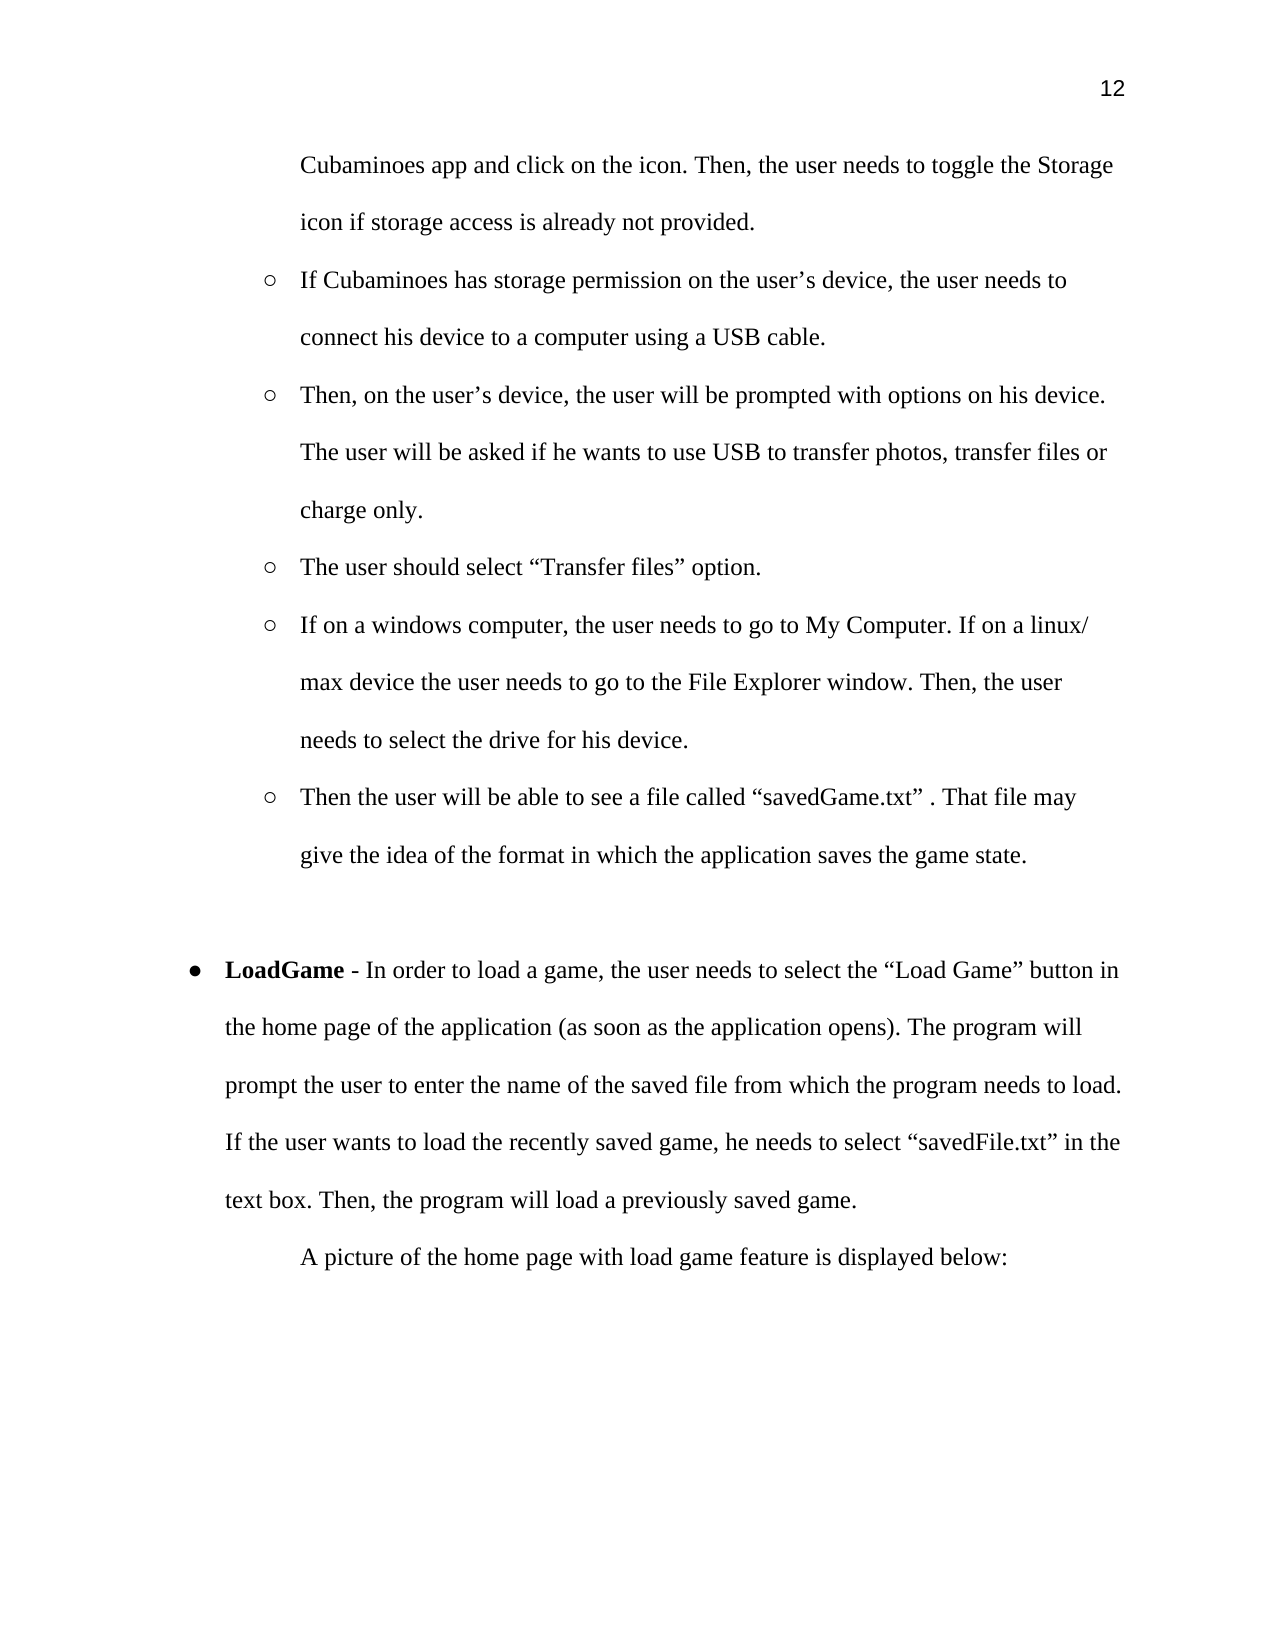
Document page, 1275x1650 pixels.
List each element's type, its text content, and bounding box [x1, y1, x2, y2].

list LoadGame - In order to load a game, the user needs to select the “Load Game” button in the home page of the application (as soon as the application opens). The program will prompt the user to enter the name of the saved file from which the program needs to load. If the user wants to load the recently saved game, he needs to select “savedFile.txt” in the text box. Then, the program will load a previously saved game. [187, 955, 1125, 1214]
text A picture of the home page with load game feature is displayed below: [150, 1242, 1125, 1271]
list The user should select “Transfer files” option. [262, 552, 1125, 581]
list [262, 150, 1125, 236]
list Then the user will be able to see a file called “savedGame.txt” . That file may give the idea of the format in which the application saves the game state. [262, 782, 1125, 869]
list If on a windows computer, the user needs to go to My Computer. If on a linux/ max device the user needs to go to the File Explorer window. Then, the user needs to select the drive for his device. [262, 610, 1125, 754]
list If Cubaminoes has storage permission on the user’s device, the user needs to connect his device to a computer using a USB cable. [262, 265, 1125, 351]
list Then, on the user’s device, the user will be prompted with options on his device. The user will be asked if he wants to use USB to transfer photos, transfer files or charge only. [262, 380, 1125, 524]
